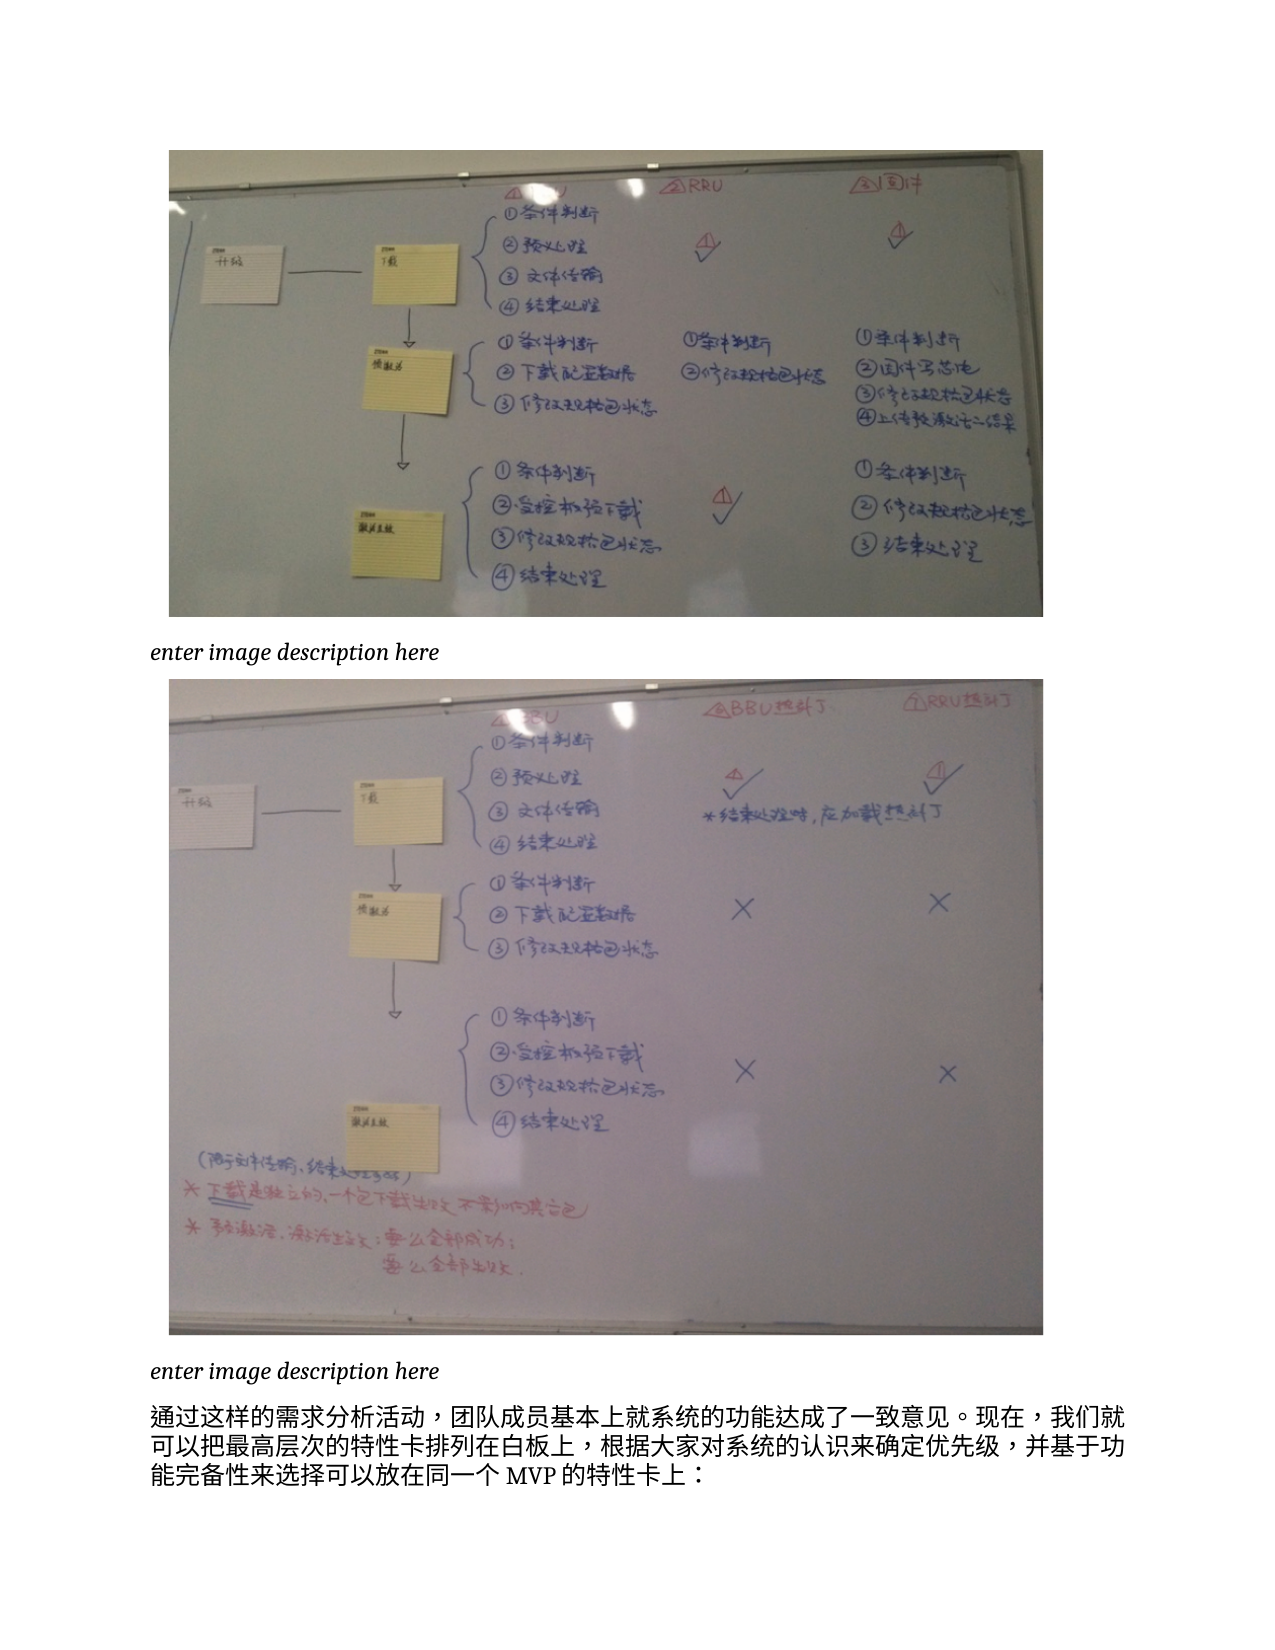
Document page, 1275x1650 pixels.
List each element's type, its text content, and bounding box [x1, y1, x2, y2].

text 通过这样的需求分析活动，团队成员基本上就系统的功能达成了一致意见。现在，我们就可以把最高层次的特性卡排列在白板上，根据大家对系统的认识来确定优先级，并基于功能完备性来选择可以放在同一个 MVP 的特性卡上： [150, 1404, 1125, 1491]
text enter image description here [150, 1357, 1125, 1386]
text enter image description here [150, 638, 1125, 667]
picture [168, 679, 1044, 1336]
picture [168, 150, 1044, 618]
